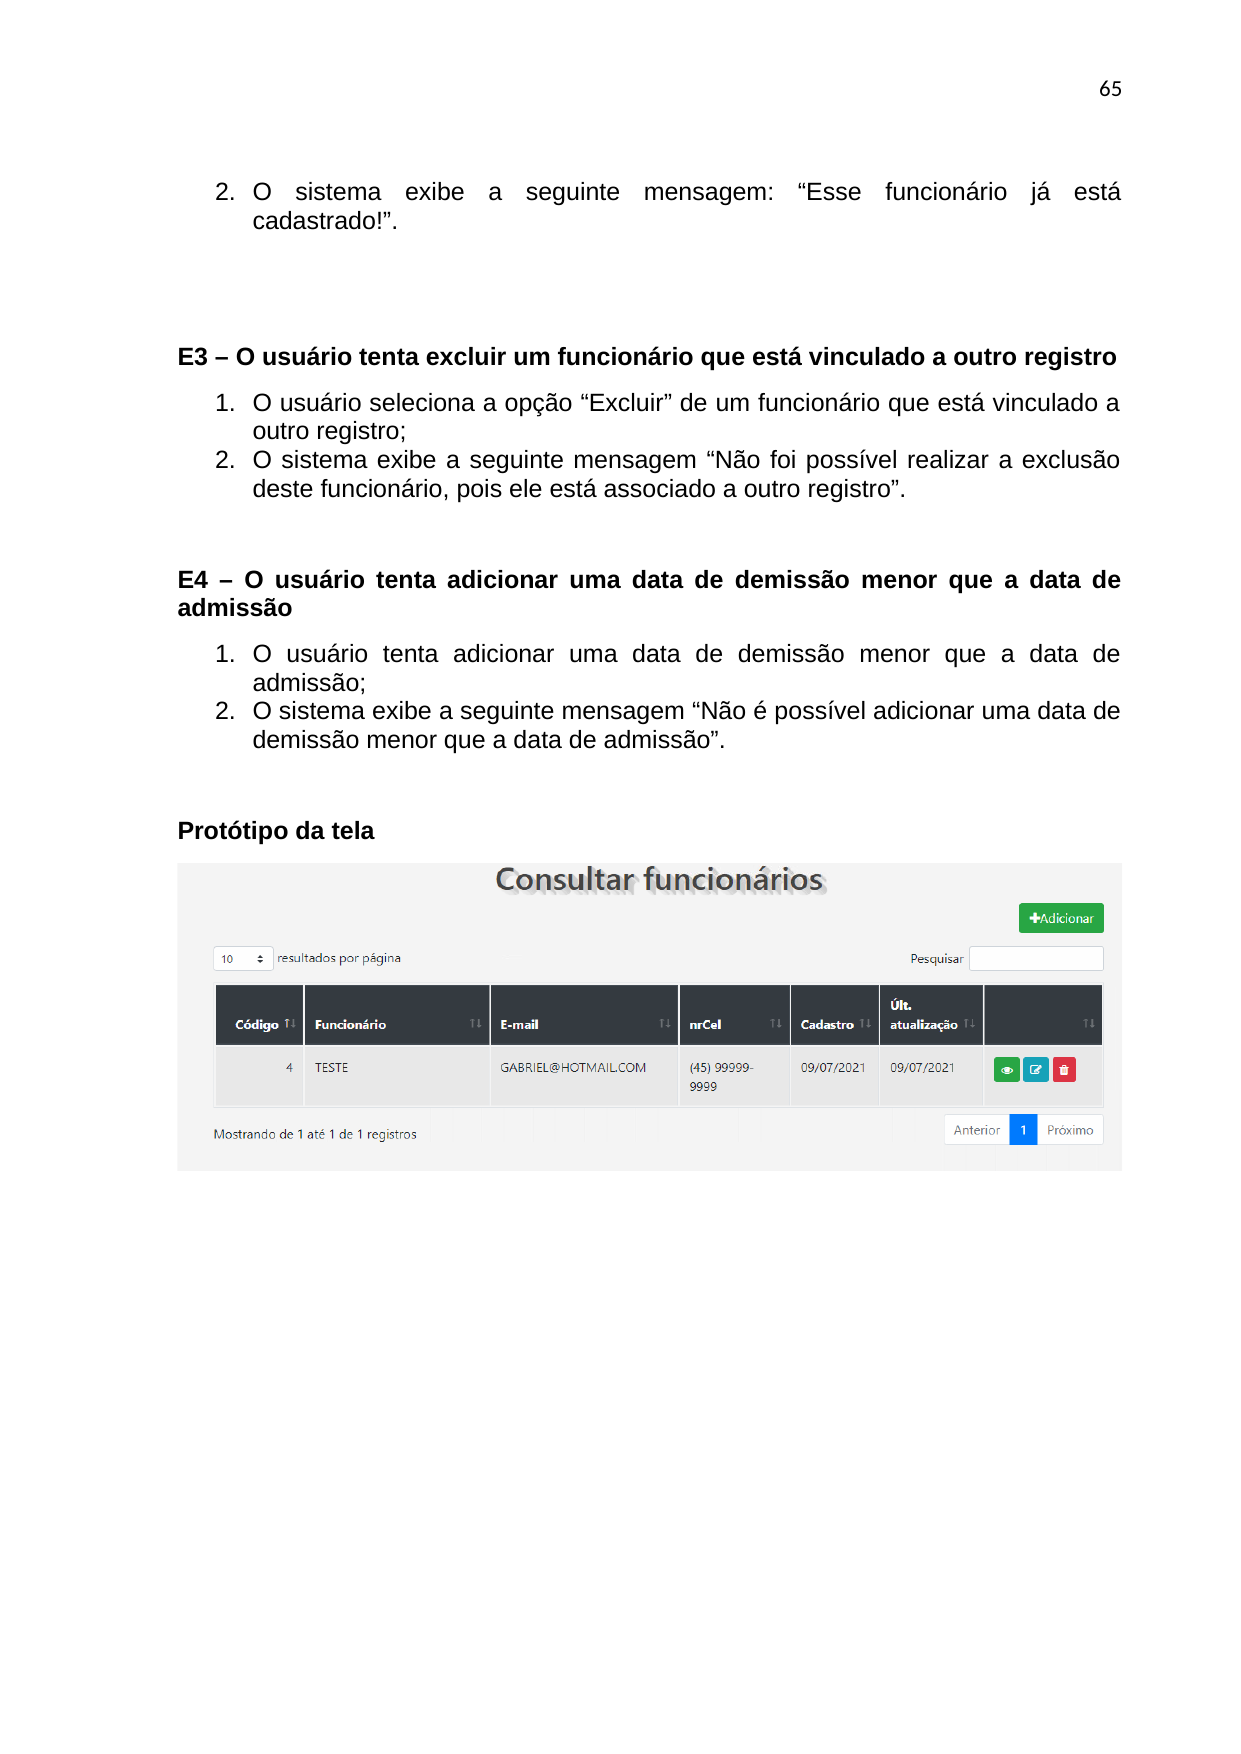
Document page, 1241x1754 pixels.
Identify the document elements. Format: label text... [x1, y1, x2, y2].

picture [177, 863, 1123, 1171]
text E3 – O usuário tenta excluir um funcionário que está vinculado a outro registro [177, 342, 1122, 371]
text Protótipo da tela [177, 816, 1122, 845]
list O sistema exibe a seguinte mensagem: “Esse funcionário já está cadastrado!”. [215, 177, 1122, 235]
text E4 – O usuário tenta adicionar uma data de demissão menor que a data de admissão [177, 565, 1122, 622]
list O sistema exibe a seguinte mensagem “Não é possível adicionar uma data de demissão menor que a data de admissão”. [215, 696, 1122, 754]
list O sistema exibe a seguinte mensagem “Não foi possível realizar a exclusão deste funcionário, pois ele está associado a outro registro”. [215, 445, 1122, 503]
list O usuário seleciona a opção “Excluir” de um funcionário que está vinculado a outro registro; [215, 388, 1122, 445]
list O usuário tenta adicionar uma data de demissão menor que a data de admissão; [215, 639, 1122, 696]
